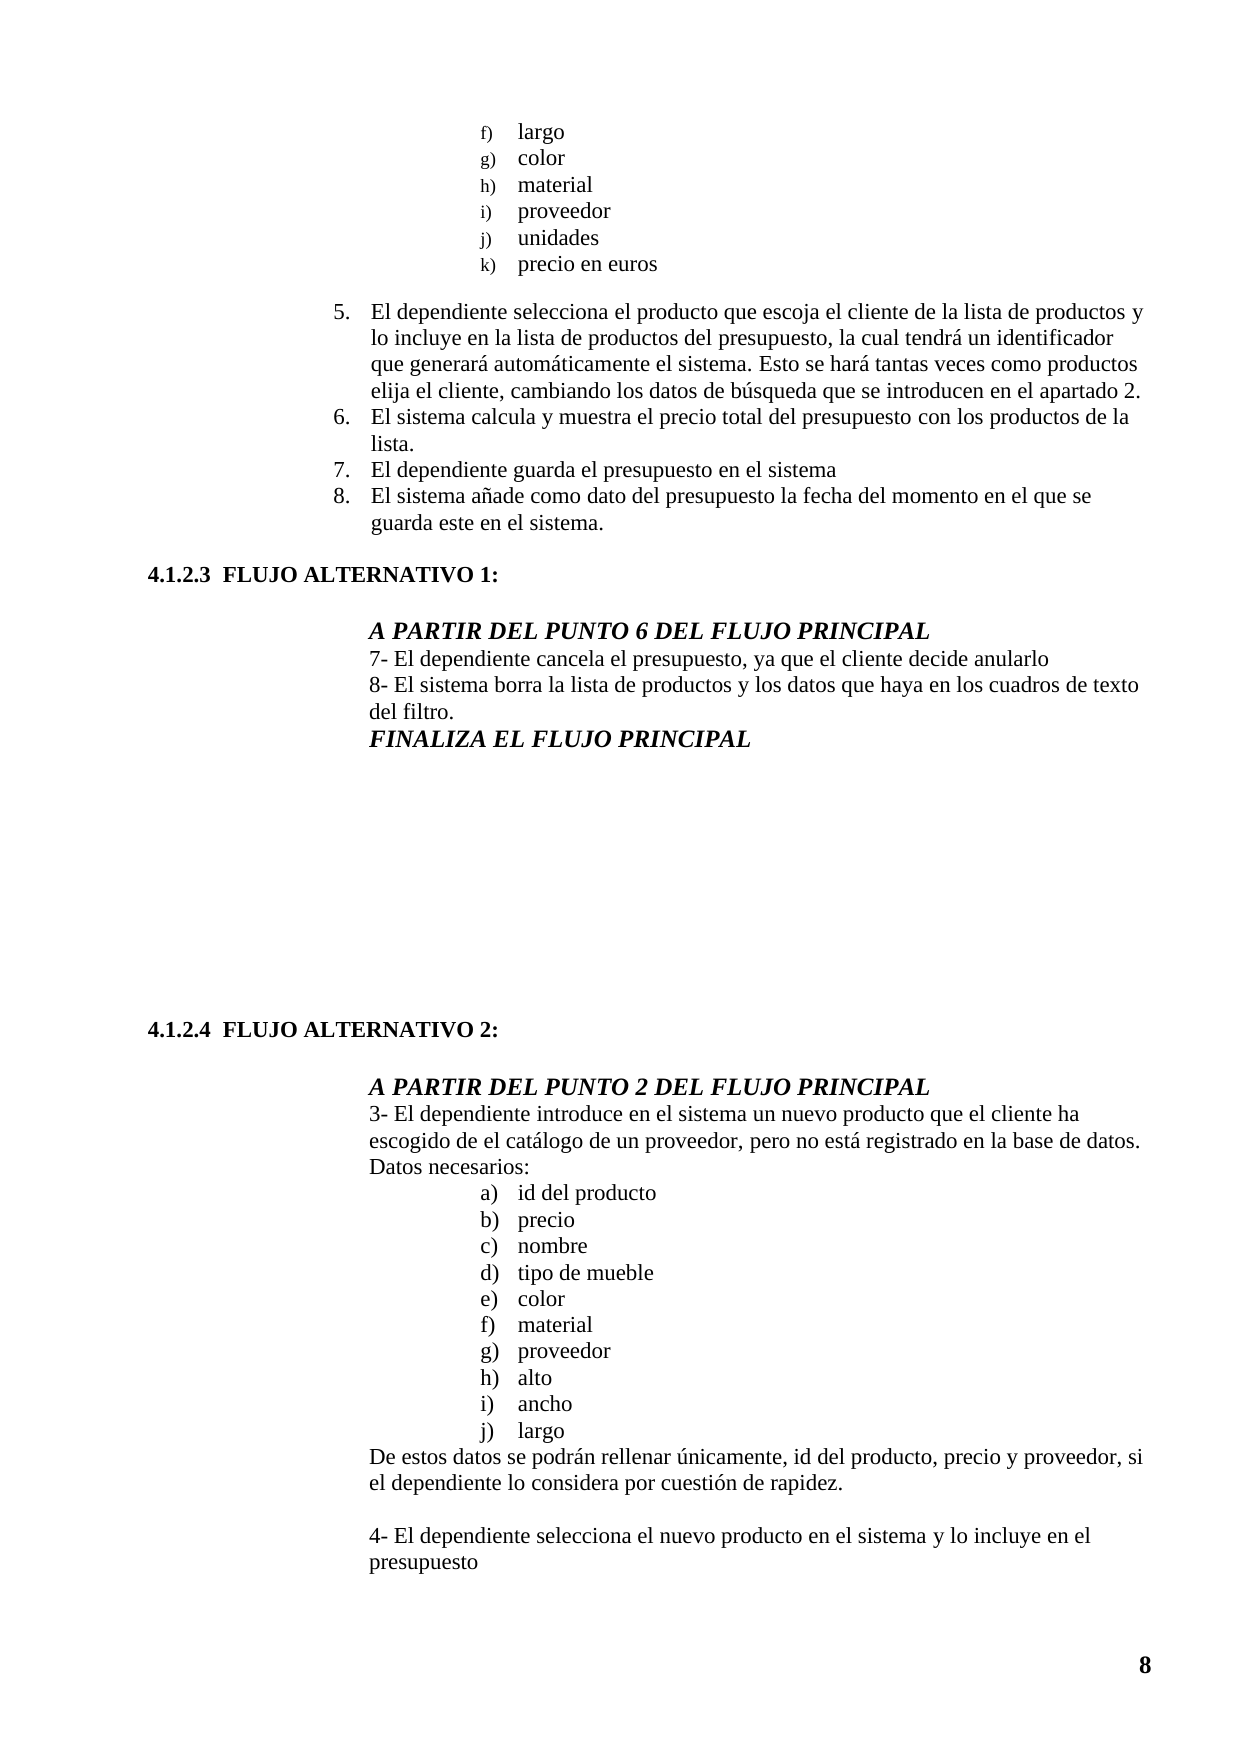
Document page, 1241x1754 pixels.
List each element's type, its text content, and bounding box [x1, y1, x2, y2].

list proveedor [480, 197, 1152, 223]
list tipo de mueble [480, 1258, 1152, 1285]
list id del producto [480, 1179, 1152, 1206]
text De estos datos se podrán rellenar únicamente, id del producto, precio y proveedor, si el dependiente lo considera por cuestión de rapidez. [369, 1443, 1152, 1496]
list largo [480, 118, 1152, 144]
text 7- El dependiente cancela el presupuesto, ya que el cliente decide anularlo [351, 645, 1152, 672]
list proveedor [480, 1338, 1152, 1364]
list unidades [480, 223, 1152, 250]
list FLUJO ALTERNATIVO 1: [148, 561, 1152, 588]
text FINALIZA EL FLUJO PRINCIPAL [369, 724, 1152, 753]
text A PARTIR DEL PUNTO 6 DEL FLUJO PRINCIPAL [326, 616, 1152, 645]
list El sistema calcula y muestra el precio total del presupuesto con los productos de la lista. [333, 403, 1152, 456]
list nombre [480, 1232, 1152, 1258]
text 3- El dependiente introduce en el sistema un nuevo producto que el cliente ha escogido de el catálogo de un proveedor, pero no está registrado en la base de datos. [369, 1100, 1152, 1153]
list precio en euros [480, 250, 1152, 276]
list El sistema añade como dato del presupuesto la fecha del momento en el que se guarda este en el sistema. [333, 482, 1152, 535]
list ancho [480, 1390, 1152, 1417]
list El dependiente guarda el presupuesto en el sistema [333, 456, 1152, 482]
list El dependiente selecciona el producto que escoja el cliente de la lista de productos y lo incluye en la lista de productos del presupuesto, la cual tendrá un identificador que generará automáticamente el sistema. Esto se hará tantas veces como productos elija el cliente, cambiando los datos de búsqueda que se introducen en el apartado 2. [333, 298, 1152, 403]
text Datos necesarios: [360, 1153, 1152, 1179]
text A PARTIR DEL PUNTO 2 DEL FLUJO PRINCIPAL [326, 1072, 1152, 1100]
list FLUJO ALTERNATIVO 2: [148, 1017, 1152, 1043]
text 8- El sistema borra la lista de productos y los datos que haya en los cuadros de texto del filtro. [369, 672, 1152, 724]
list precio [480, 1206, 1152, 1232]
text 4- El dependiente selecciona el nuevo producto en el sistema y lo incluye en el presupuesto [369, 1522, 1152, 1575]
list largo [480, 1417, 1152, 1443]
list alto [480, 1364, 1152, 1390]
list material [480, 171, 1152, 197]
list color [480, 1285, 1152, 1311]
list color [480, 144, 1152, 171]
list material [480, 1311, 1152, 1338]
